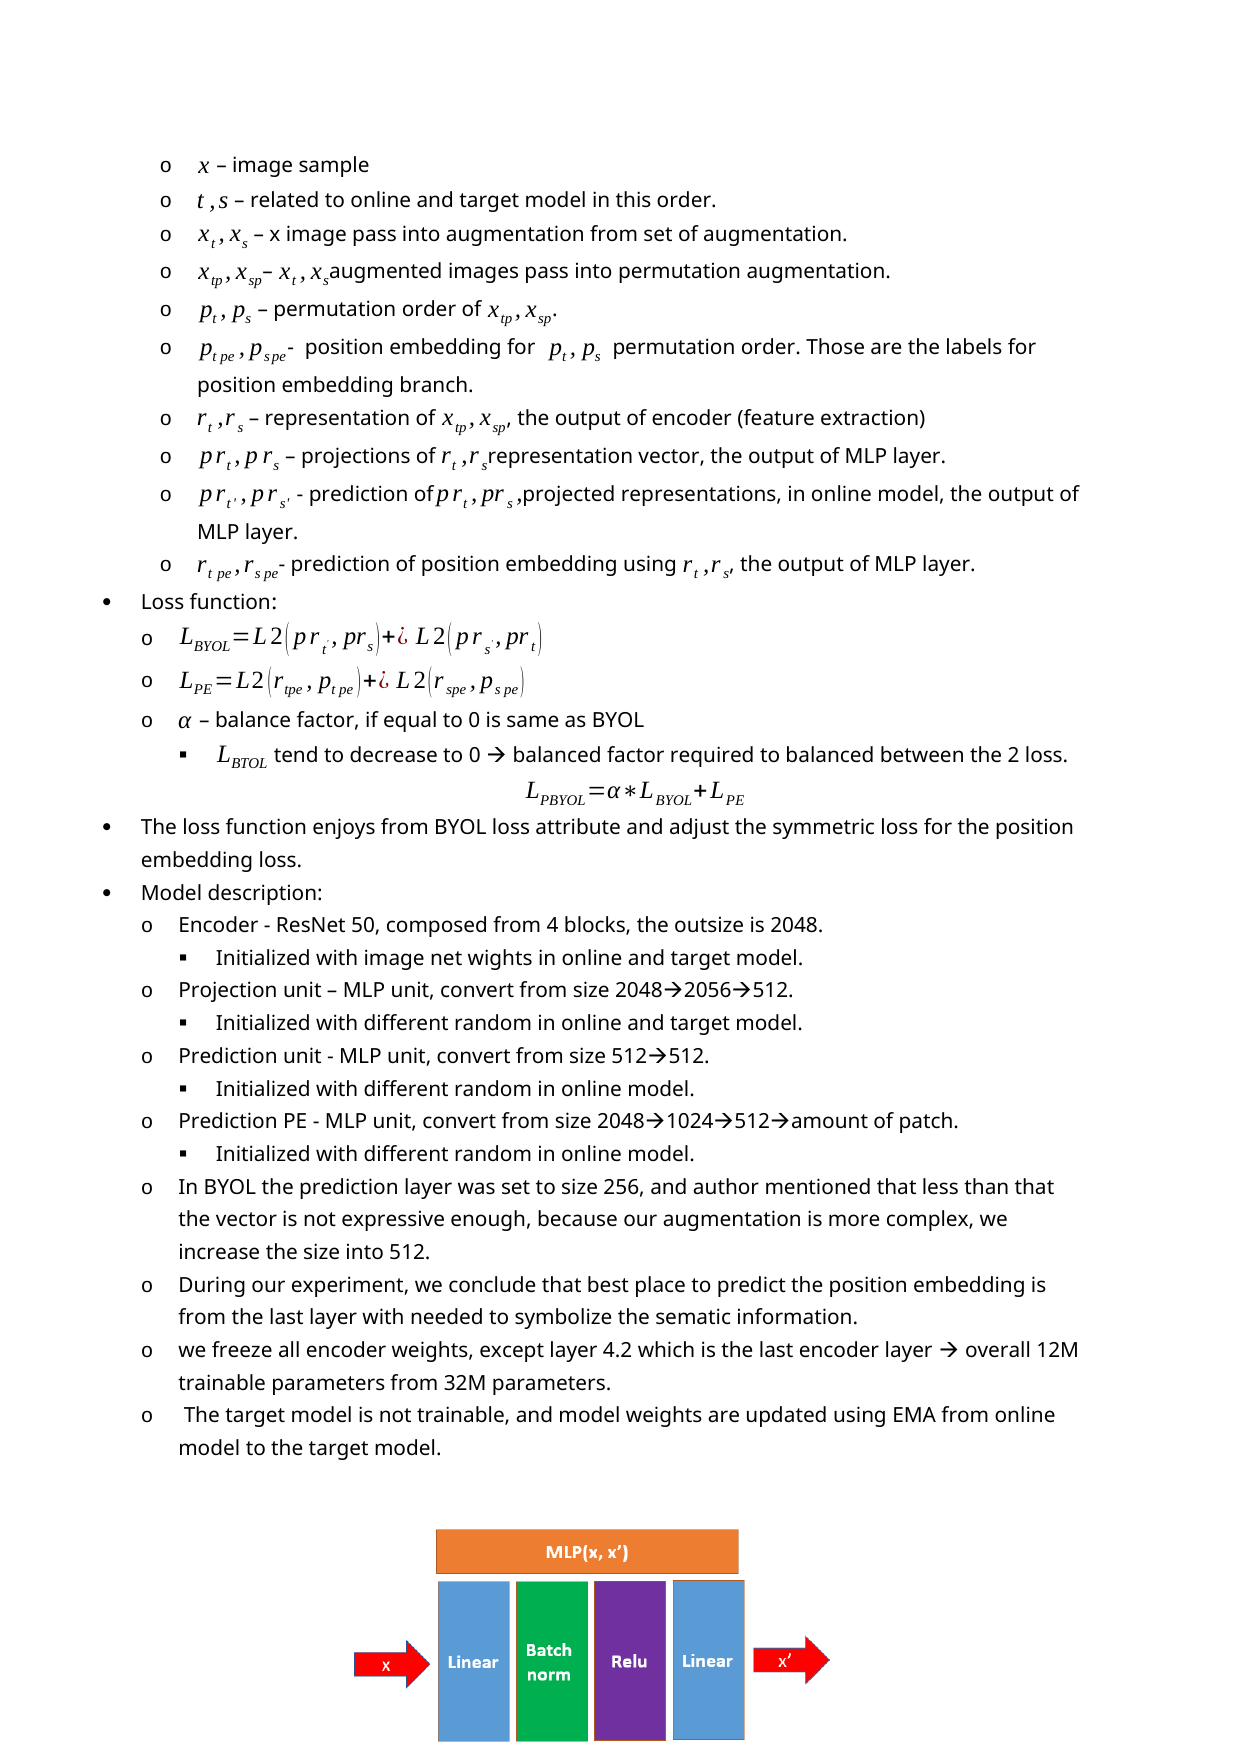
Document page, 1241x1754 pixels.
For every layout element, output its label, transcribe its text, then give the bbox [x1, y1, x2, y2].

list we freeze all encoder weights, except layer 4.2 which is the last encoder layer overall 12M trainable parameters from 32M parameters. [141, 1335, 1090, 1396]
list – related to online and target model in this order. [159, 185, 1090, 215]
list In BYOL the prediction layer was set to size 256, and author mentioned that less than that the vector is not expressive enough, because our augmentation is more complex, we increase the size into 512. [141, 1172, 1090, 1266]
list - position embedding for permutation order. Those are the labels for position embedding branch. [159, 332, 1090, 399]
list Loss function [103, 587, 1090, 616]
list – augmented images pass into permutation augmentation. [159, 256, 1090, 290]
list Encoder - ResNet 50, composed from 4 blocks, the outsize is 2048. [141, 910, 1090, 939]
list - prediction of position embedding using , the output of MLP layer. [159, 549, 1090, 583]
list - prediction ofprojected representations, in online model, the output of MLP layer. [159, 479, 1090, 545]
list tend to decrease to 0 balanced factor required to balanced between the 2 loss. [178, 740, 1090, 773]
list During our experiment, we conclude that best place to predict the position embedding is from the last layer with needed to symbolize the sematic information. [141, 1270, 1090, 1331]
list The loss function enjoys from BYOL loss attribute and adjust the symmetric loss for the position embedding loss. [103, 812, 1090, 873]
list Initialized with different random in online model. [178, 1074, 1090, 1102]
list Projection unit – MLP unit, convert from size 20482056512. [141, 976, 1090, 1004]
list – balance factor, if equal to 0 is same as BYOL [141, 705, 1090, 736]
list Initialized with different random in online model. [178, 1139, 1090, 1168]
list Initialized with image net wights in online and target model. [178, 943, 1090, 971]
picture [334, 1496, 846, 1754]
list – projections of representation vector, the output of MLP layer. [159, 441, 1090, 474]
list – permutation order of . [159, 294, 1090, 328]
list Model description: [103, 878, 1090, 906]
list Initialized with different random in online and target model. [178, 1008, 1090, 1037]
list – representation of , the output of encoder (feature extraction) [159, 403, 1090, 437]
list The target model is not trainable, and model weights are updated using EMA from online model to the target model. [141, 1400, 1090, 1462]
list Prediction unit - MLP unit, convert from size 512512. [141, 1041, 1090, 1069]
list Prediction PE - MLP unit, convert from size 20481024512amount of patch. [141, 1106, 1090, 1135]
list – x image pass into augmentation from set of augmentation. [159, 219, 1090, 252]
list – image sample [159, 150, 1090, 181]
